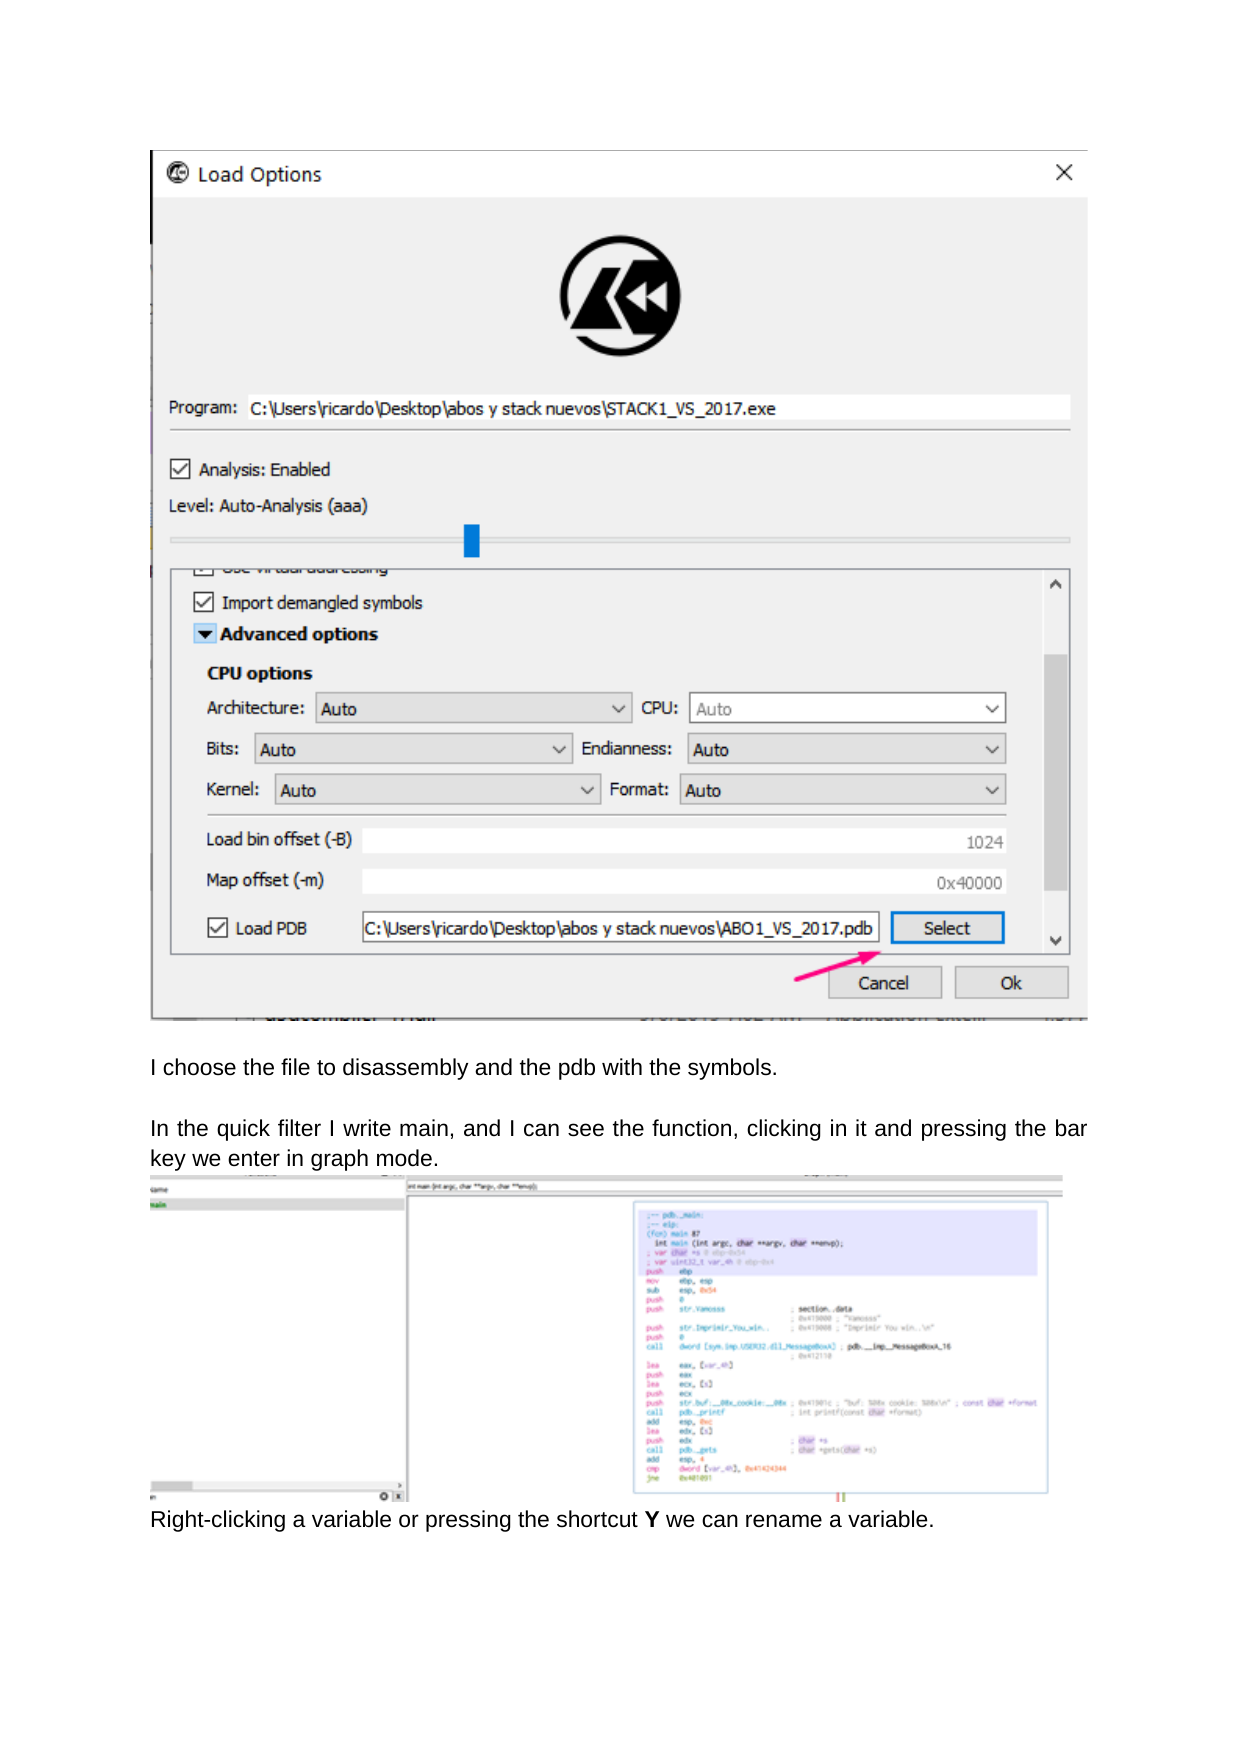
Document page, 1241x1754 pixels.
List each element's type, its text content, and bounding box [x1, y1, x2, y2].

text In the quick filter I write main, and I can see the function, clicking in it and pressing the bar key we enter in graph mode. [150, 1115, 1090, 1171]
picture [150, 150, 1088, 1021]
text I choose the file to disassembly and the pdb with the symbols. [150, 1054, 1090, 1081]
picture [150, 1175, 1063, 1502]
text Right-clicking a variable or pressing the shortcut Y we can rename a variable. [150, 1506, 1090, 1532]
